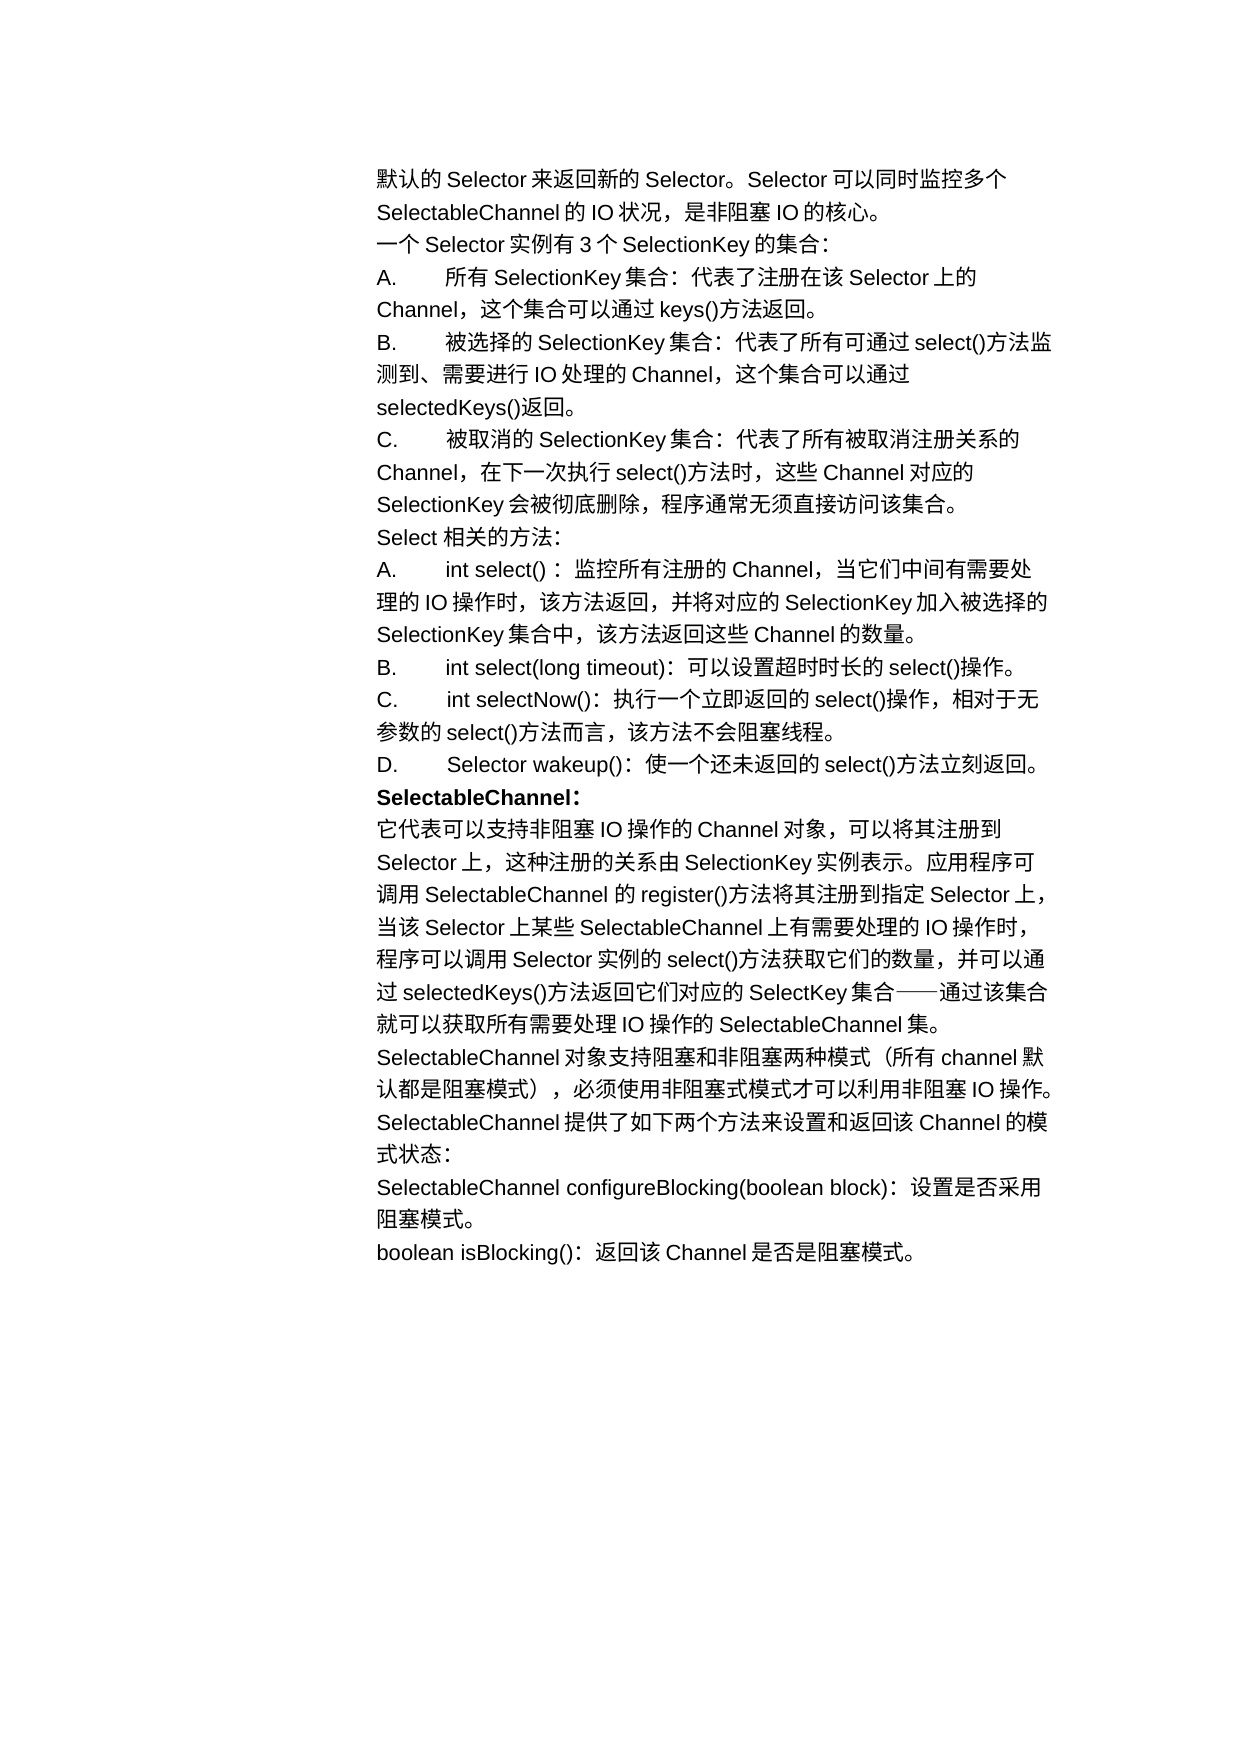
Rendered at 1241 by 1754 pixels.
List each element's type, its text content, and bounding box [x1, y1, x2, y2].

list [376, 162, 1053, 227]
list SelectableChannel提供了如下两个方法来设置和返回该Channel的模式状态： [376, 1104, 1053, 1169]
list A. 所有SelectionKey集合：代表了注册在该Selector上的Channel，这个集合可以通过keys()方法返回。 [376, 259, 1053, 324]
list 它代表可以支持非阻塞IO操作的Channel对象，可以将其注册到Selector上，这种注册的关系由SelectionKey实例表示。应用程序可调用SelectableChannel 的register()方法将其注册到指定Selector上，当该Selector上某些SelectableChannel上有需要处理的IO操作时，程序可以调用Selector实例的select()方法获取它们的数量，并可以通过selectedKeys()方法返回它们对应的SelectKey集合——通过该集合就可以获取所有需要处理IO操作的SelectableChannel集。 [376, 812, 1053, 1039]
list B. int select(long timeout)：可以设置超时时长的select()操作。 [376, 649, 1053, 682]
list SelectableChannel： [376, 779, 1053, 812]
list SelectableChannel configureBlocking(boolean block)：设置是否采用阻塞模式。 [376, 1169, 1053, 1234]
list A. int select() ：监控所有注册的Channel，当它们中间有需要处理的IO操作时，该方法返回，并将对应的SelectionKey加入被选择的SelectionKey集合中，该方法返回这些Channel的数量。 [376, 552, 1053, 649]
list Select 相关的方法： [376, 519, 1053, 552]
list C. 被取消的SelectionKey集合：代表了所有被取消注册关系的Channel，在下一次执行select()方法时，这些Channel对应的SelectionKey会被彻底删除，程序通常无须直接访问该集合。 [376, 422, 1053, 519]
list SelectableChannel对象支持阻塞和非阻塞两种模式（所有channel默认都是阻塞模式），必须使用非阻塞式模式才可以利用非阻塞IO操作。 [376, 1039, 1053, 1104]
list boolean isBlocking()：返回该Channel是否是阻塞模式。 [376, 1234, 1053, 1267]
list 一个Selector实例有3个SelectionKey的集合： [376, 227, 1053, 259]
list D. Selector wakeup()：使一个还未返回的select()方法立刻返回。 [376, 747, 1053, 779]
list C. int selectNow()：执行一个立即返回的select()操作，相对于无参数的select()方法而言，该方法不会阻塞线程。 [376, 682, 1053, 747]
list B. 被选择的SelectionKey集合：代表了所有可通过select()方法监测到、需要进行IO处理的Channel，这个集合可以通过selectedKeys()返回。 [376, 324, 1053, 422]
